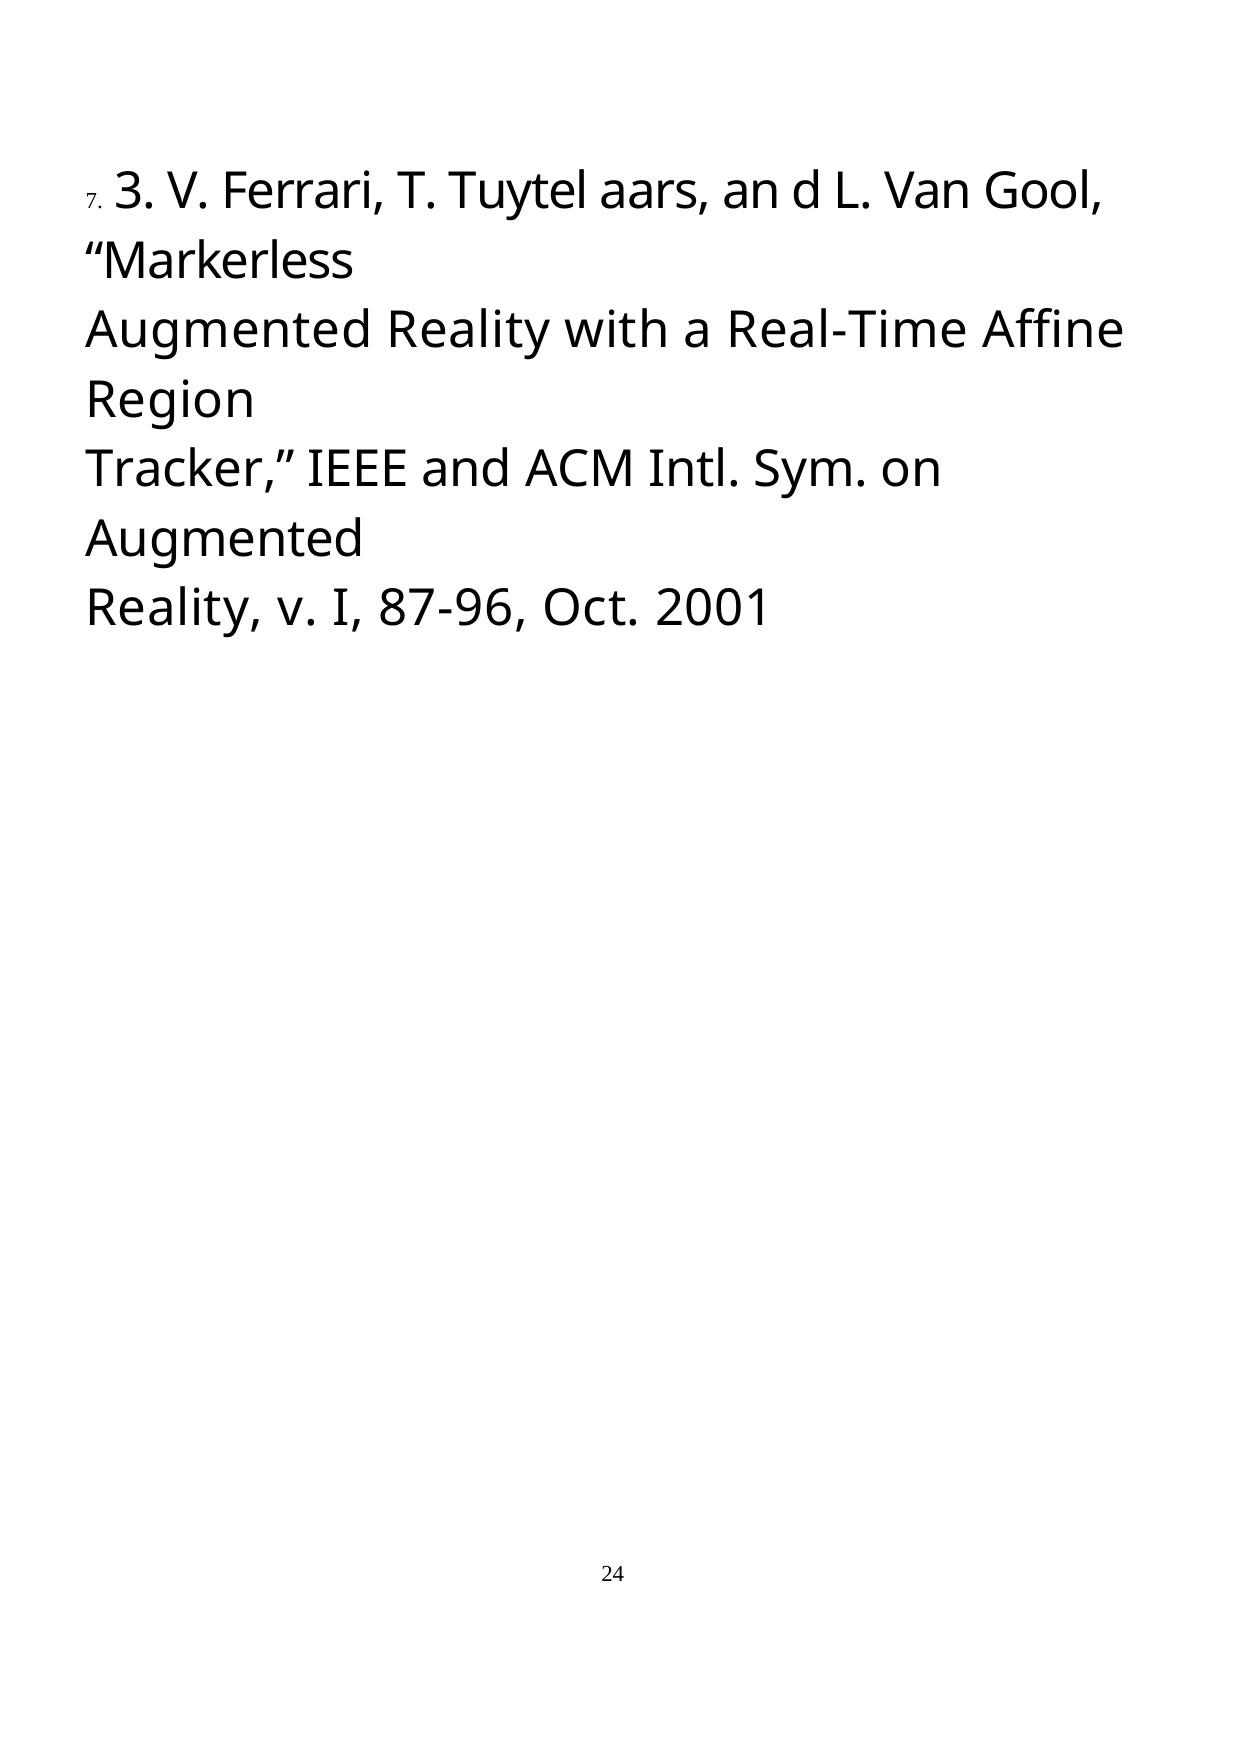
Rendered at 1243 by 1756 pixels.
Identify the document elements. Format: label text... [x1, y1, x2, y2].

text Reality, v. I, 87-96, Oct. 2001 [85, 571, 1161, 641]
text Augmented Reality with a Real-Time Affine Region [85, 293, 1161, 432]
text Tracker,” IEEE and ACM Intl. Sym. on Augmented [85, 432, 1161, 571]
text 7. 3. V. Ferrari, T. Tuytel aars, an d L. Van Gool, “Markerless [85, 154, 1161, 293]
